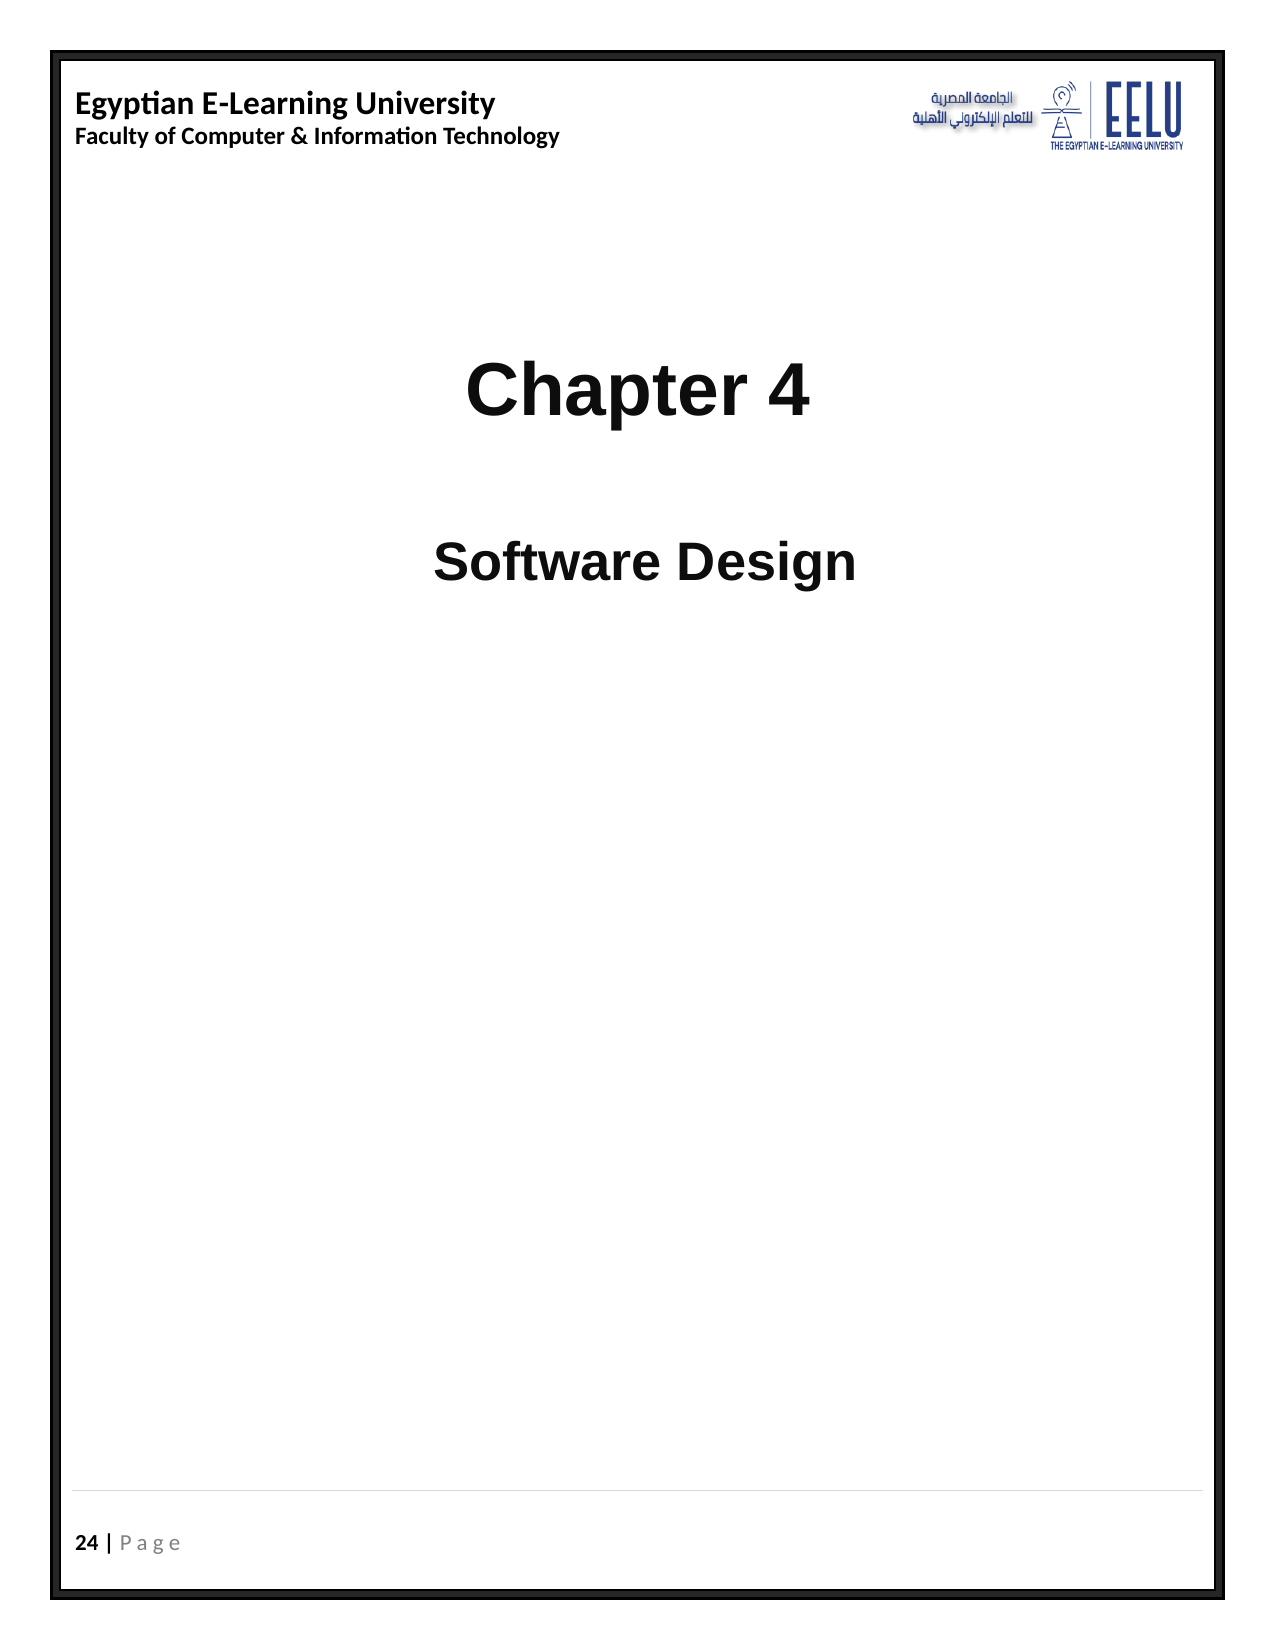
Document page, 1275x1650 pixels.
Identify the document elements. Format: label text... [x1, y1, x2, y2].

picture [898, 61, 1201, 153]
text Software Design [80, 529, 1211, 591]
text Chapter 4 [75, 344, 1200, 431]
